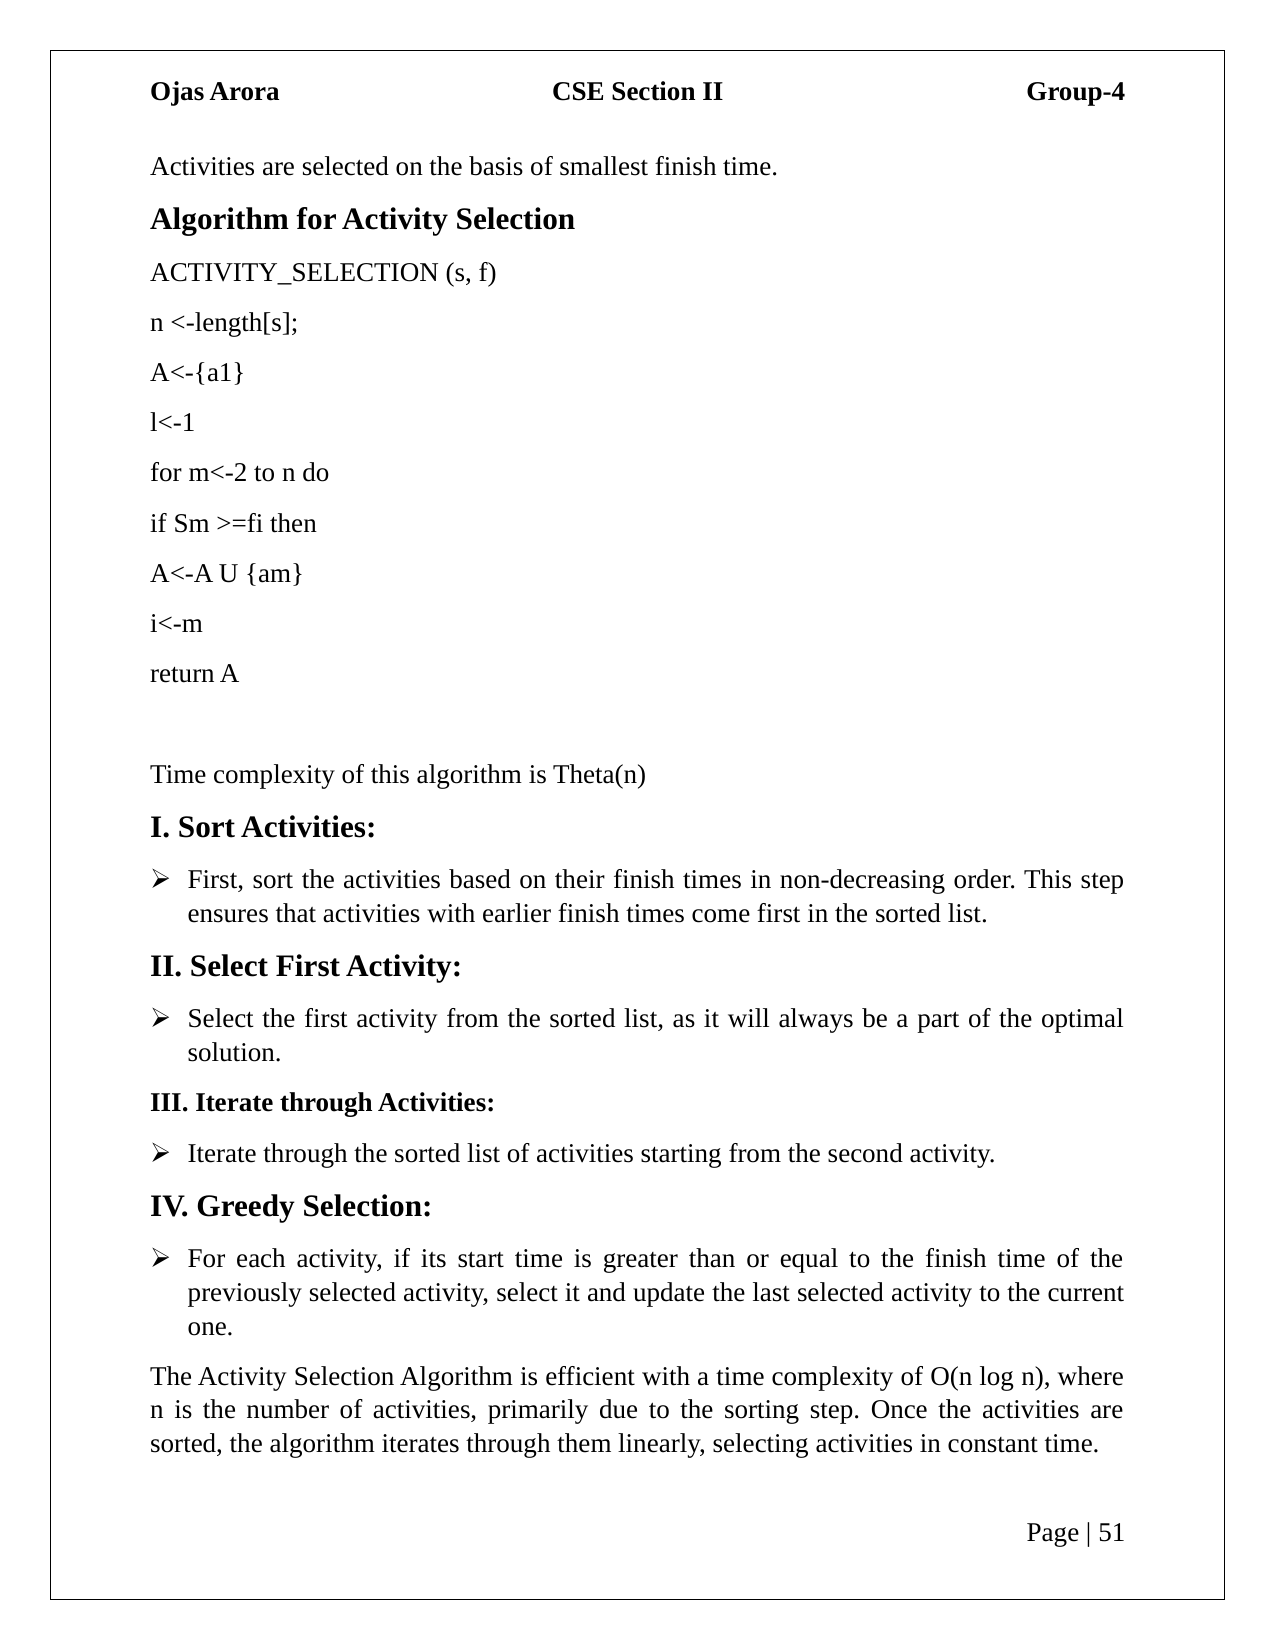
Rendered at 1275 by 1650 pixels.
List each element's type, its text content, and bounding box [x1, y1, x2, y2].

text A<-A U {am} [150, 557, 1125, 588]
list First, sort the activities based on their finish times in non-decreasing order. This step ensures that activities with earlier finish times come first in the sorted list. [150, 863, 1125, 928]
text Activities are selected on the basis of smallest finish time. [150, 150, 1125, 181]
text n <-length[s]; [150, 306, 1125, 337]
text I. Sort Activities: [150, 808, 1125, 844]
text Algorithm for Activity Selection [150, 200, 1125, 236]
text Time complexity of this algorithm is Theta(n) [150, 758, 1125, 789]
list Iterate through the sorted list of activities starting from the second activity. [150, 1137, 1125, 1168]
text return A [150, 657, 1125, 688]
text III. Iterate through Activities: [150, 1086, 1125, 1118]
text A<-{a1} [150, 356, 1125, 387]
list For each activity, if its start time is greater than or equal to the finish time of the previously selected activity, select it and update the last selected activity to the current one. [150, 1242, 1125, 1341]
text for m<-2 to n do [150, 456, 1125, 488]
text IV. Greedy Selection: [150, 1187, 1125, 1223]
list Select the first activity from the sorted list, as it will always be a part of the optimal solution. [150, 1003, 1125, 1067]
text if Sm >=fi then [150, 507, 1125, 538]
text i<-m [150, 607, 1125, 638]
text The Activity Selection Algorithm is efficient with a time complexity of O(n log n), where n is the number of activities, primarily due to the sorting step. Once the activities are sorted, the algorithm iterates through them linearly, selecting activities in constant time. [150, 1360, 1125, 1458]
text II. Select First Activity: [150, 947, 1125, 983]
text l<-1 [150, 406, 1125, 437]
text ACTIVITY_SELECTION (s, f) [150, 256, 1125, 287]
